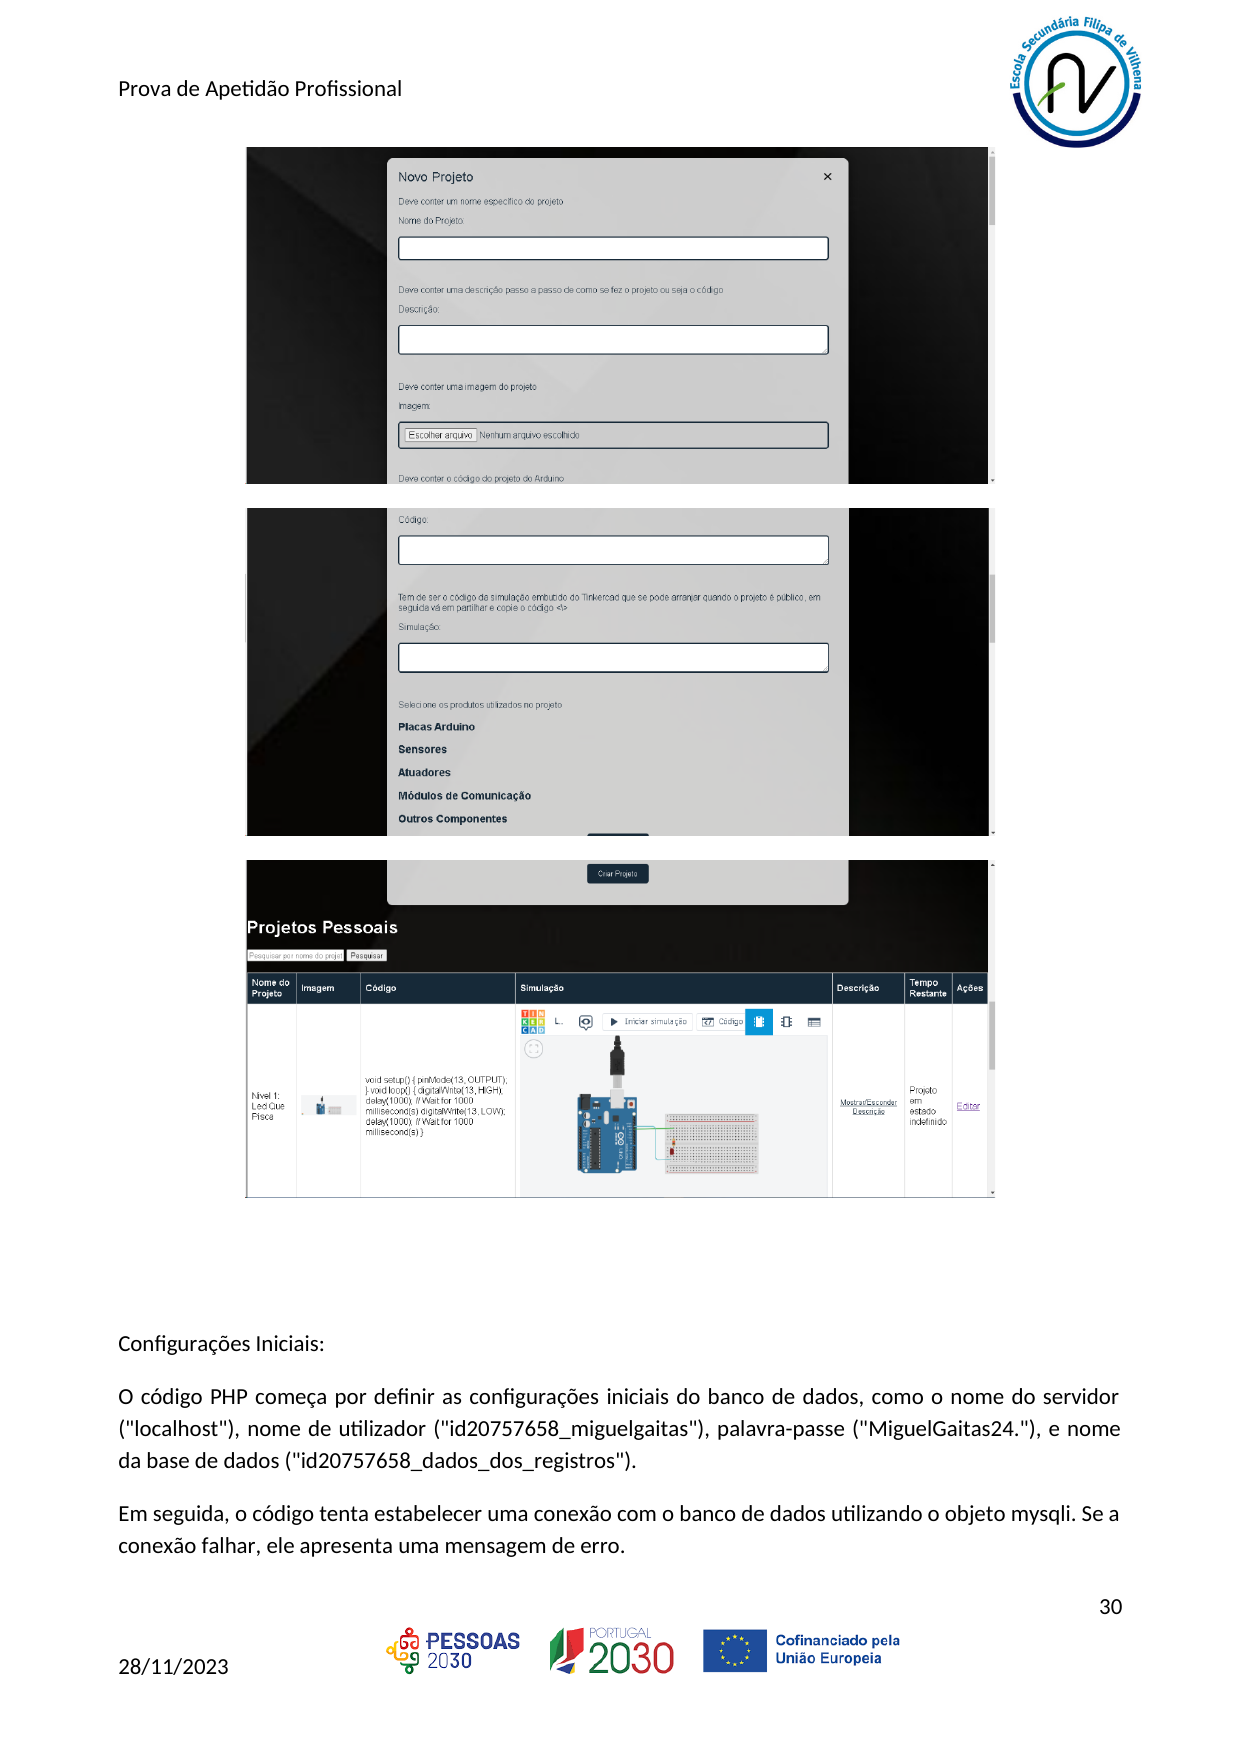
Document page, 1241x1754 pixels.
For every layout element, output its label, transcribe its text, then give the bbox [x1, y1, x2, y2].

text O código PHP começa por definir as configurações iniciais do banco de dados, como o nome do servidor ("localhost"), nome de utilizador ("id20757658_miguelgaitas"), palavra-passe ("MiguelGaitas24."), e nome da base de dados ("id20757658_dados_dos_registros"). [118, 1382, 1122, 1474]
picture [245, 508, 995, 836]
picture [245, 147, 995, 484]
picture [245, 860, 995, 1198]
text Configurações Iniciais: [118, 1329, 1122, 1357]
picture [373, 1620, 914, 1675]
text Em seguida, o código tenta estabelecer uma conexão com o banco de dados utilizando o objeto mysqli. Se a conexão falhar, ele apresenta uma mensagem de erro. [118, 1499, 1122, 1559]
picture [1009, 15, 1142, 148]
